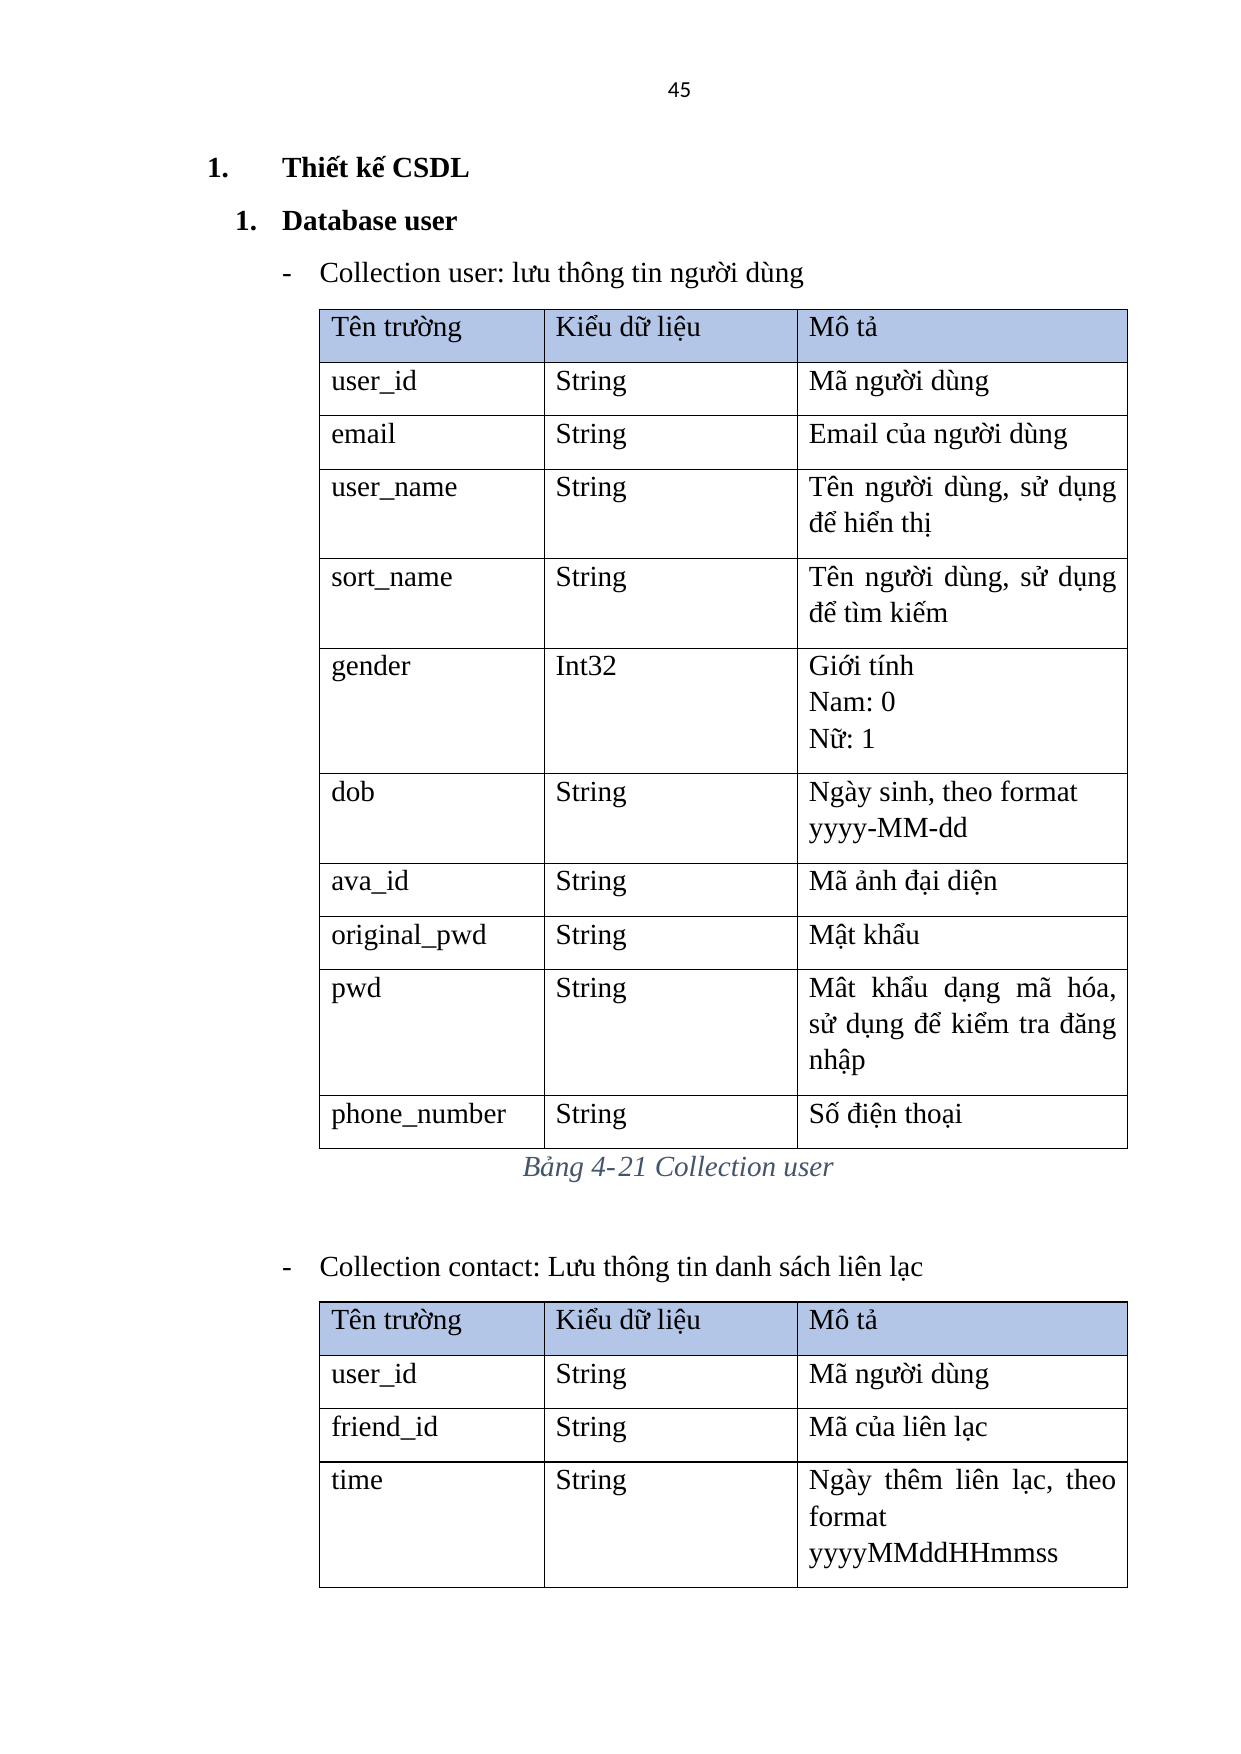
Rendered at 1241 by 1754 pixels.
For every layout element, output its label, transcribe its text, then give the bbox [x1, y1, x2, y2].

list Collection contact: Lưu thông tin danh sách liên lạc [282, 1249, 1152, 1282]
table_cell email [320, 416, 544, 468]
table_cell Mã của liên lạc [798, 1409, 1127, 1461]
table_cell Mật khẩu [798, 917, 1127, 969]
table_cell time [320, 1463, 544, 1587]
table_header Tên trường [320, 310, 544, 362]
table_cell Giới tính Nam: 0 Nữ: 1 [798, 649, 1127, 773]
table_cell String [545, 1463, 797, 1587]
table_cell String [545, 416, 797, 468]
table_cell String [545, 470, 797, 558]
table_cell friend_id [320, 1409, 544, 1461]
list Database user [235, 203, 1152, 236]
table_cell Ngày thêm liên lạc, theo format yyyyMMddHHmmss [798, 1463, 1127, 1587]
table_cell String [545, 363, 797, 415]
table_cell Email của người dùng [798, 416, 1127, 468]
table_cell String [545, 1409, 797, 1461]
table_cell user_id [320, 363, 544, 415]
table_header Mô tả [798, 310, 1127, 362]
table_cell Tên người dùng, sử dụng để hiển thị [798, 470, 1127, 558]
table_cell String [545, 559, 797, 647]
table_cell String [545, 1096, 797, 1148]
table_header Mô tả [798, 1303, 1127, 1355]
table_cell pwd [320, 970, 544, 1095]
table_cell String [545, 917, 797, 969]
table_cell Ngày sinh, theo format yyyy-MM-dd [798, 774, 1127, 862]
table_cell user_name [320, 470, 544, 558]
table_cell dob [320, 774, 544, 862]
table_cell original_pwd [320, 917, 544, 969]
table_cell String [545, 970, 797, 1095]
table_cell sort_name [320, 559, 544, 647]
list Thiết kế CSDL [207, 150, 1152, 183]
table_cell phone_number [320, 1096, 544, 1148]
table_header Kiểu dữ liệu [545, 1303, 797, 1355]
list Collection user: lưu thông tin người dùng [282, 256, 1152, 289]
table_cell ava_id [320, 864, 544, 916]
table_cell Mât khẩu dạng mã hóa, sử dụng để kiểm tra đăng nhập [798, 970, 1127, 1095]
table_cell Mã ảnh đại diện [798, 864, 1127, 916]
table_cell Mã người dùng [798, 363, 1127, 415]
table_cell user_id [320, 1356, 544, 1408]
table_cell String [545, 864, 797, 916]
table_cell Int32 [545, 649, 797, 773]
table_header Tên trường [320, 1303, 544, 1355]
table_cell gender [320, 649, 544, 773]
table_header Kiểu dữ liệu [545, 310, 797, 362]
table_cell Tên người dùng, sử dụng để tìm kiếm [798, 559, 1127, 647]
table_cell Số điện thoại [798, 1096, 1127, 1148]
table_cell String [545, 1356, 797, 1408]
table_cell Mã người dùng [798, 1356, 1127, 1408]
table_cell String [545, 774, 797, 862]
